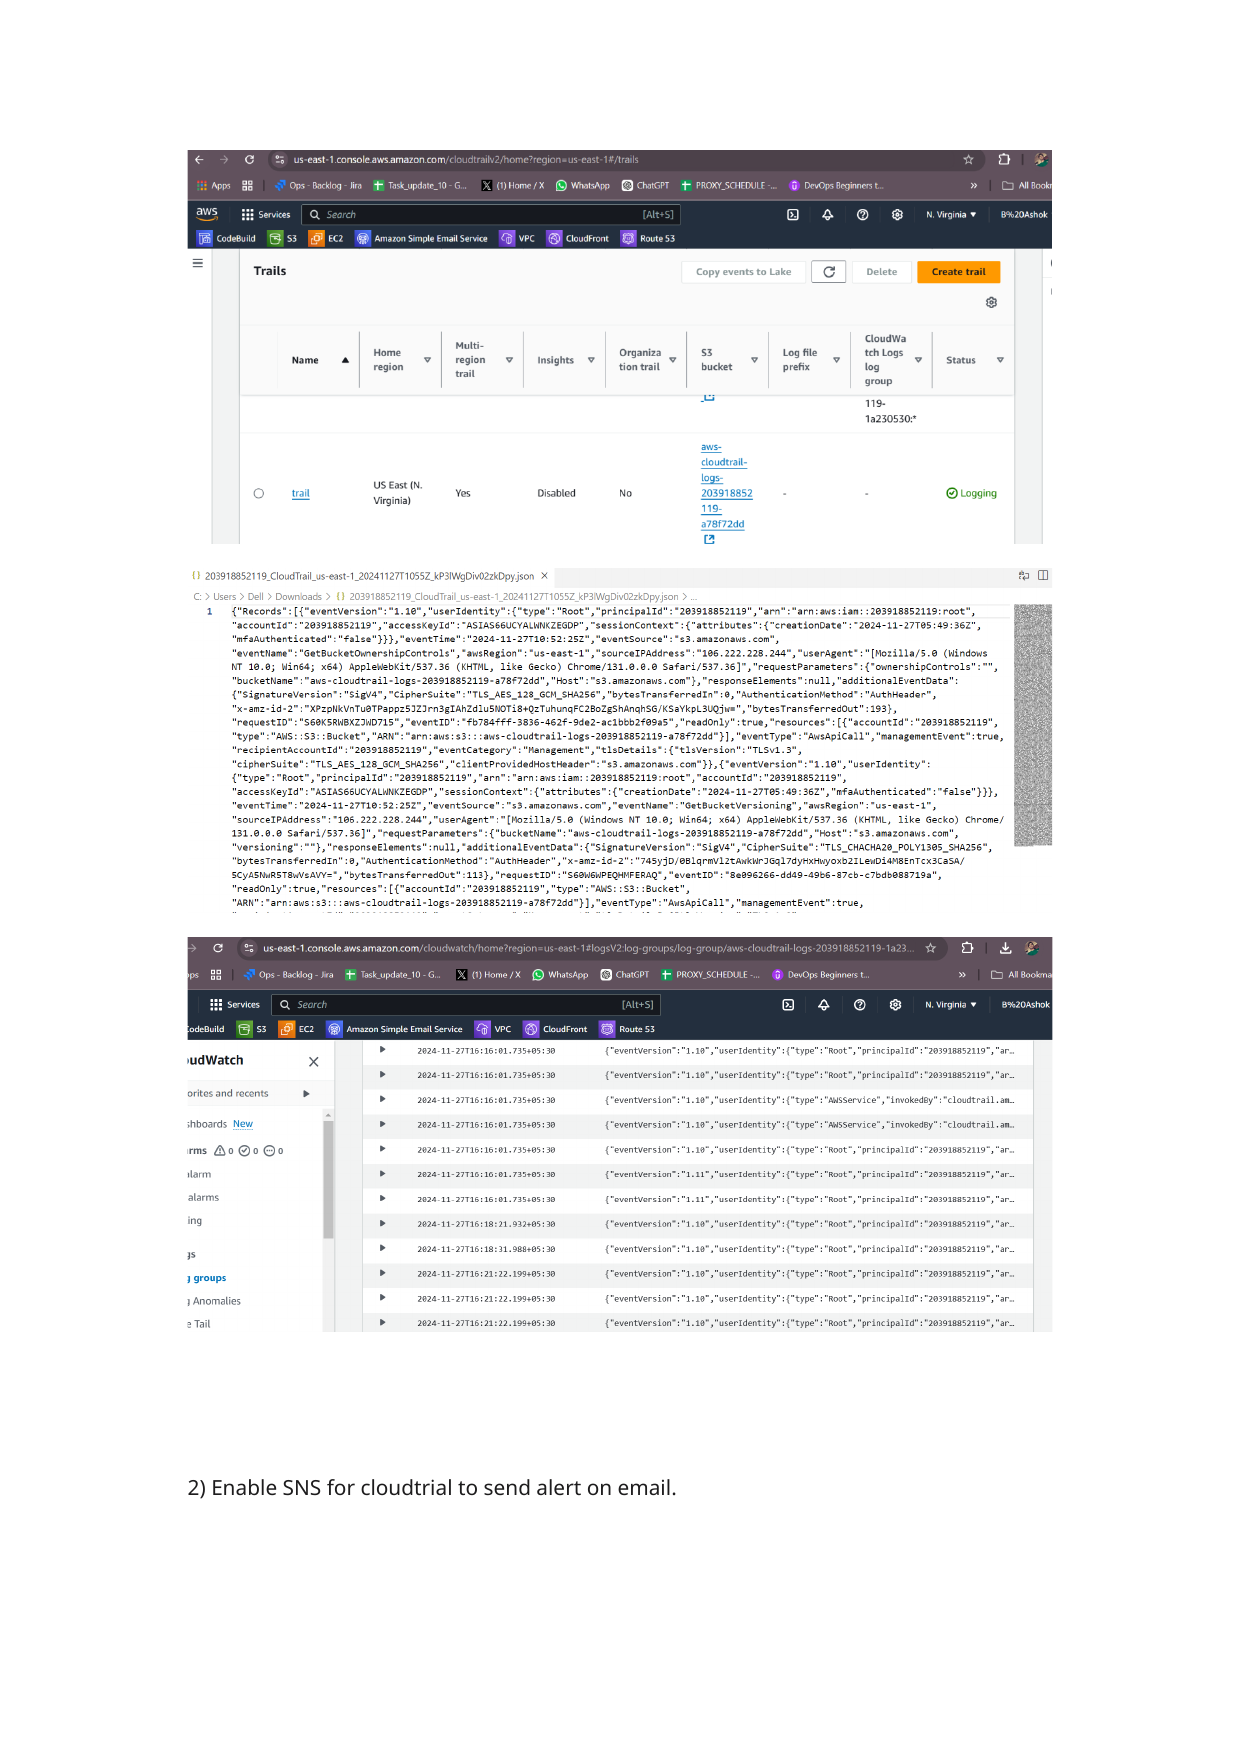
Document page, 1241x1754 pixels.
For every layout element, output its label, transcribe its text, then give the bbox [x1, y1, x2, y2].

picture [187, 937, 1053, 1332]
list Enable SNS for cloudtrial to send alert on email. [187, 1473, 1053, 1502]
picture [187, 568, 1053, 913]
picture [187, 150, 1052, 544]
